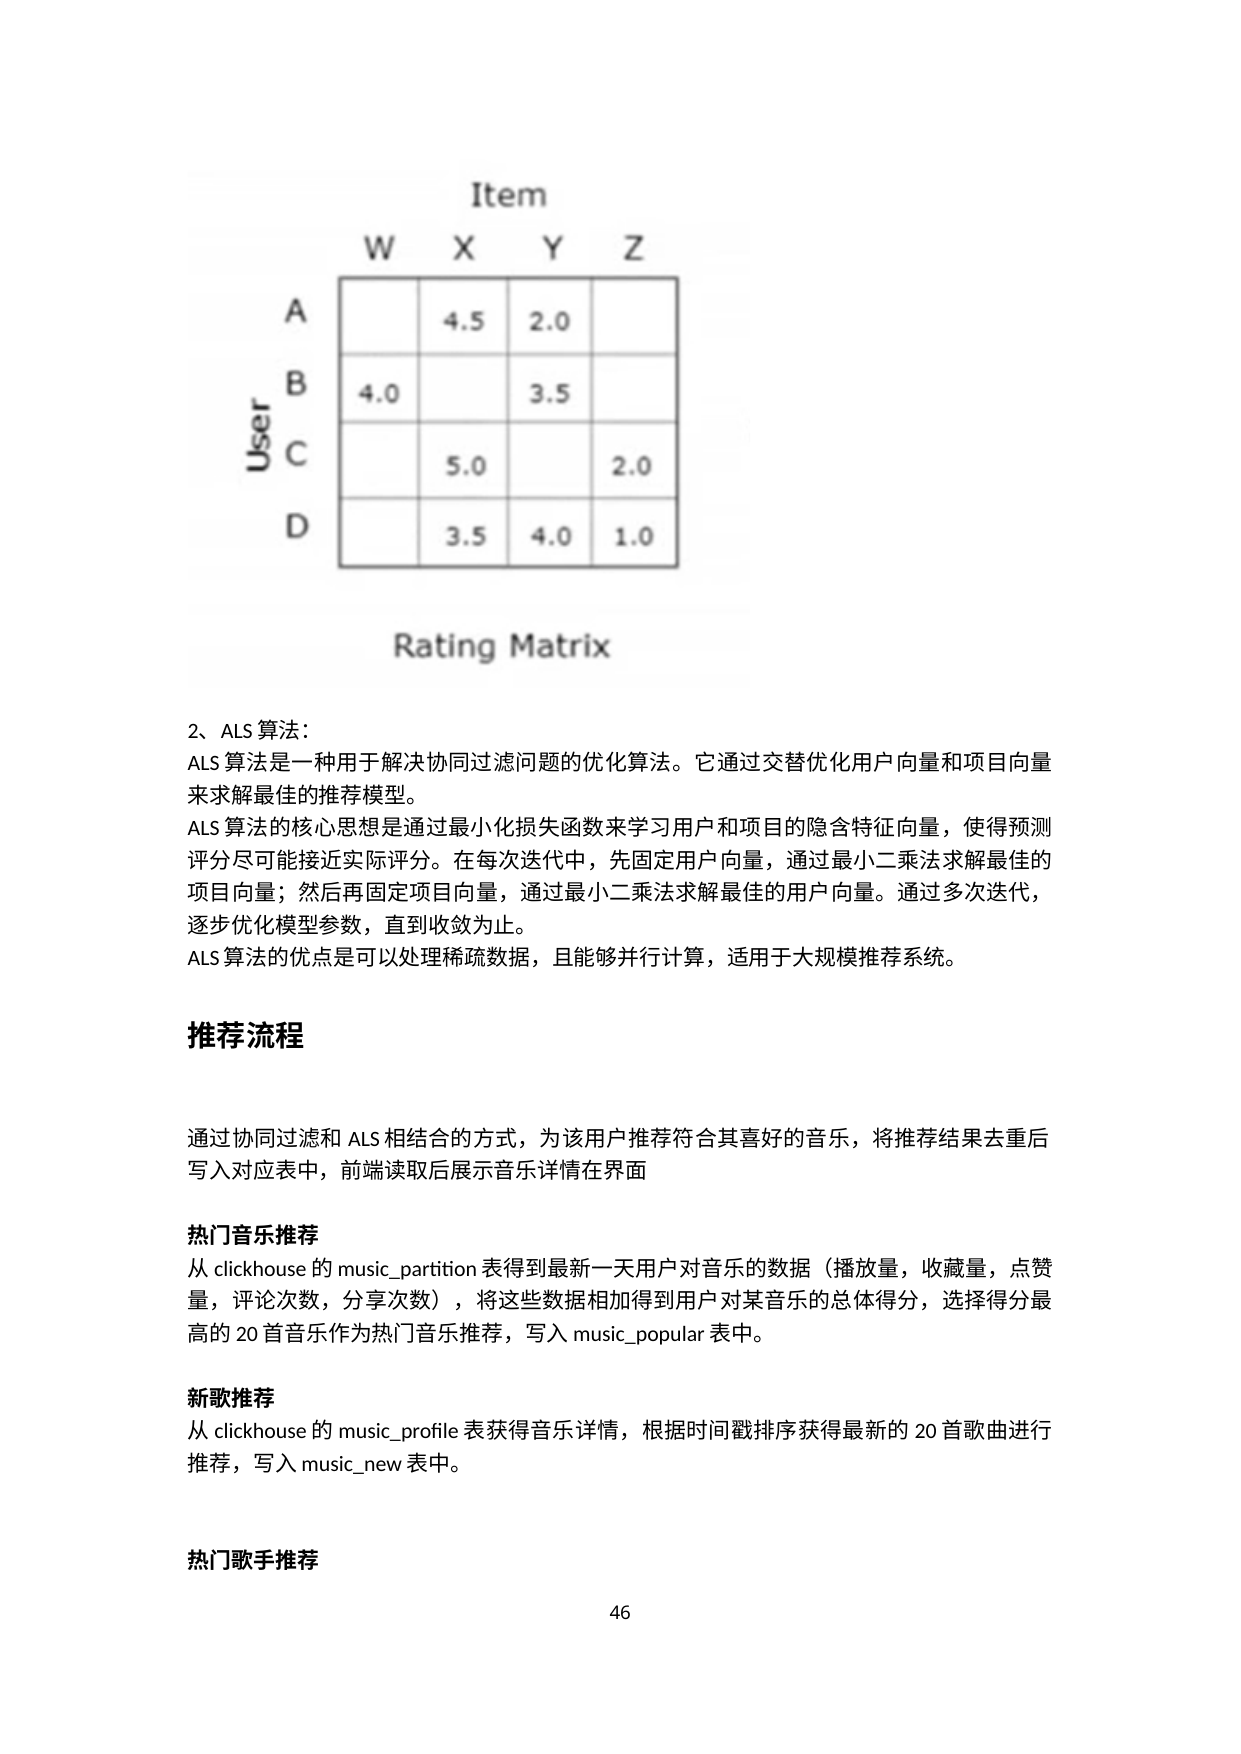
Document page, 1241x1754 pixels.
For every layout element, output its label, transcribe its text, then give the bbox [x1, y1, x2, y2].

text 通过协同过滤和ALS相结合的方式，为该用户推荐符合其喜好的音乐，将推荐结果去重后写入对应表中，前端读取后展示音乐详情在界面 [187, 1120, 1053, 1185]
text 从clickhouse的music_profile表获得音乐详情，根据时间戳排序获得最新的20首歌曲进行推荐，写入music_new表中。 [187, 1413, 1053, 1478]
text 从clickhouse的music_partition表得到最新一天用户对音乐的数据（播放量，收藏量，点赞量，评论次数，分享次数），将这些数据相加得到用户对某音乐的总体得分，选择得分最高的20首音乐作为热门音乐推荐，写入music_popular表中。 [187, 1250, 1053, 1348]
text ALS算法的核心思想是通过最小化损失函数来学习用户和项目的隐含特征向量，使得预测评分尽可能接近实际评分。在每次迭代中，先固定用户向量，通过最小二乘法求解最佳的项目向量；然后再固定项目向量，通过最小二乘法求解最佳的用户向量。通过多次迭代，逐步优化模型参数，直到收敛为止。 [187, 810, 1053, 940]
text ALS算法的优点是可以处理稀疏数据，且能够并行计算，适用于大规模推荐系统。 [187, 940, 1053, 972]
text 热门歌手推荐 [187, 1543, 1053, 1575]
picture [187, 159, 750, 691]
text 热门音乐推荐 [187, 1218, 1053, 1250]
subtitle 推荐流程 [187, 1001, 1053, 1066]
text 2、ALS算法： [187, 712, 1053, 745]
text ALS算法是一种用于解决协同过滤问题的优化算法。它通过交替优化用户向量和项目向量来求解最佳的推荐模型。 [187, 745, 1053, 810]
text 新歌推荐 [187, 1380, 1053, 1413]
